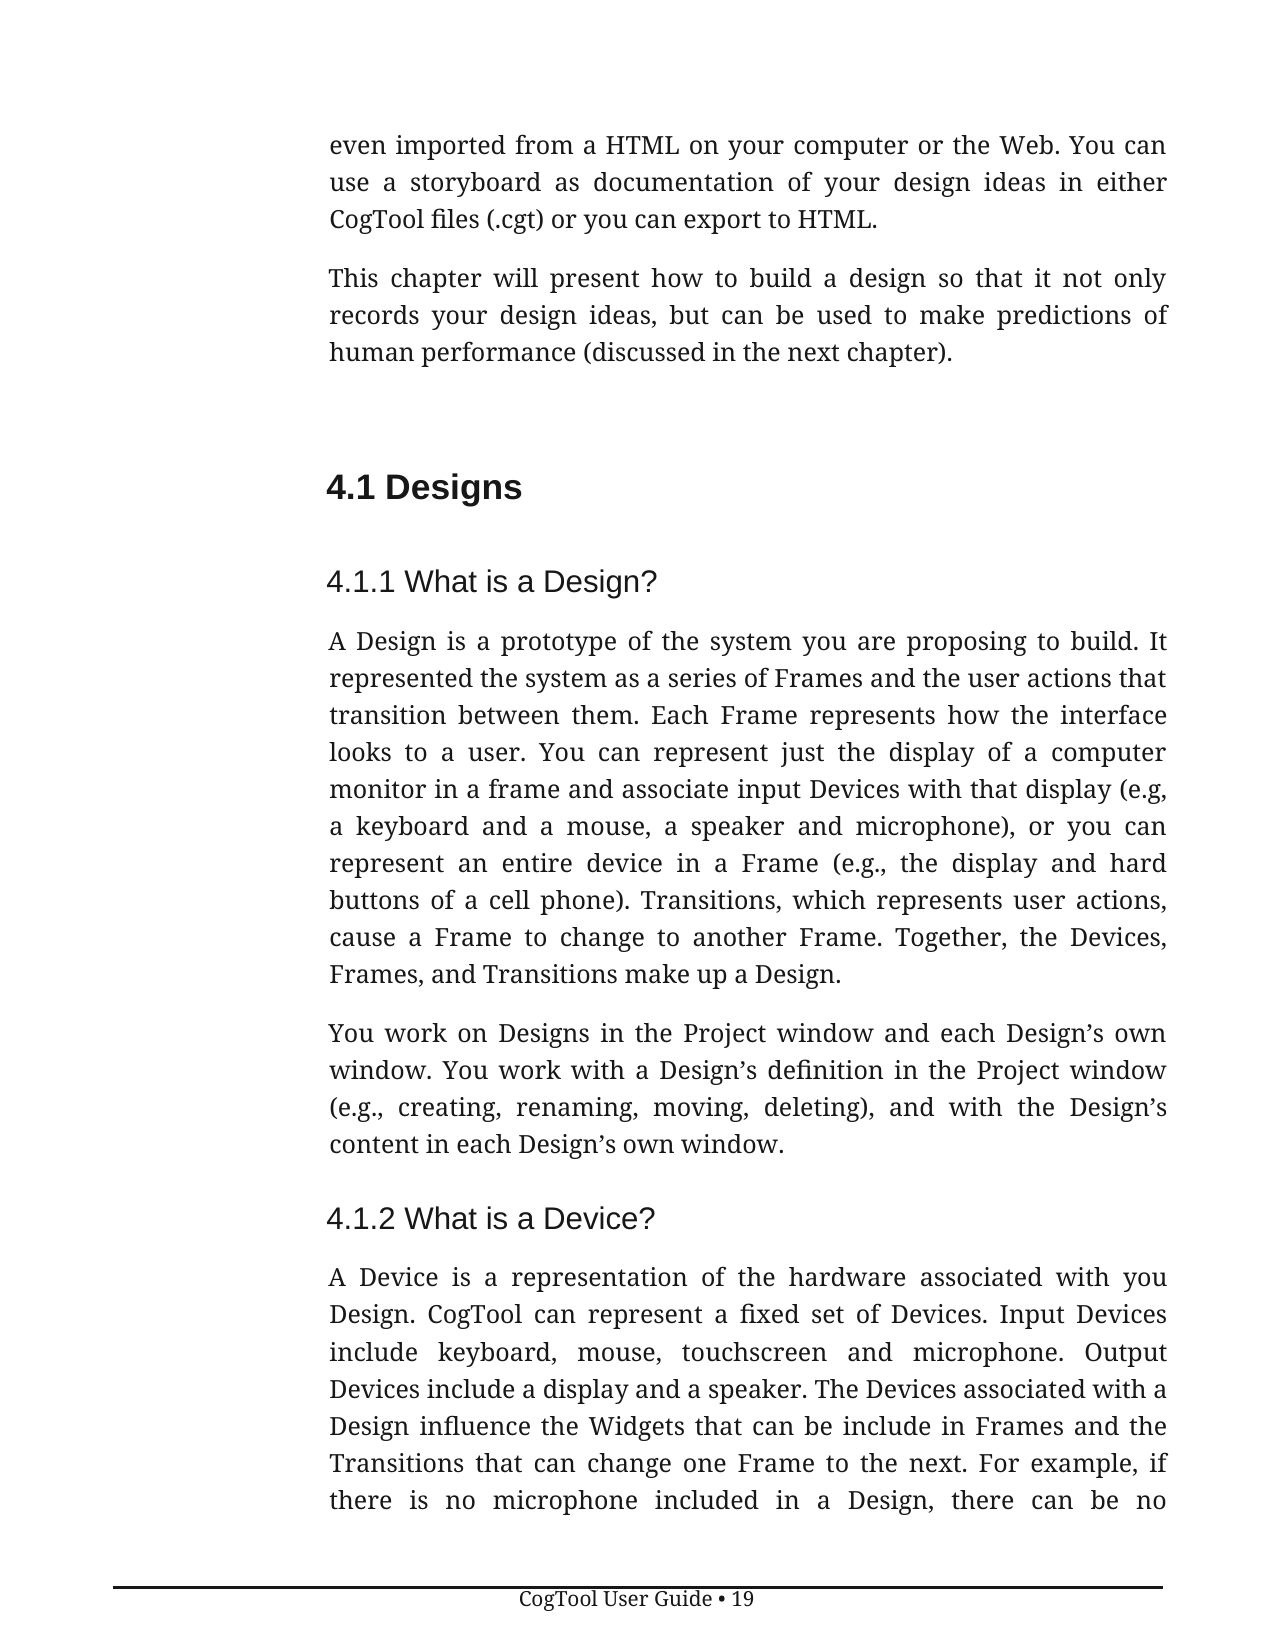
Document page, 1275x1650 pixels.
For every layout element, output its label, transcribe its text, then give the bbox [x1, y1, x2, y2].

subtitle 4.1 Designs [326, 466, 943, 507]
text A Design is a prototype of the system you are proposing to build. It represented the system as a series of Frames and the user actions that transition between them. Each Frame represents how the interface looks to a user. You can represent just the display of a computer monitor in a frame and associate input Devices with that display (e.g, a keyboard and a mouse, a speaker and microphone), or you can represent an entire device in a Frame (e.g., the display and hard buttons of a cell phone). Transitions, which represents user actions, cause a Frame to change to another Frame. Together, the Devices, Frames, and Transitions make up a Design. [328, 623, 1168, 991]
text 4.1.1 What is a Design? [326, 563, 1169, 599]
text This chapter will present how to build a design so that it not only records your design ideas, but can be used to make predictions of human performance (discussed in the next chapter). [328, 261, 1168, 369]
text You work on Designs in the Project window and each Design’s own window. You work with a Design’s definition in the Project window (e.g., creating, renaming, moving, deleting), and with the Design’s content in each Design’s own window. [328, 1016, 1168, 1161]
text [328, 1260, 1168, 1517]
text 4.1.2 What is a Device? [326, 1200, 1169, 1236]
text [328, 128, 1168, 236]
